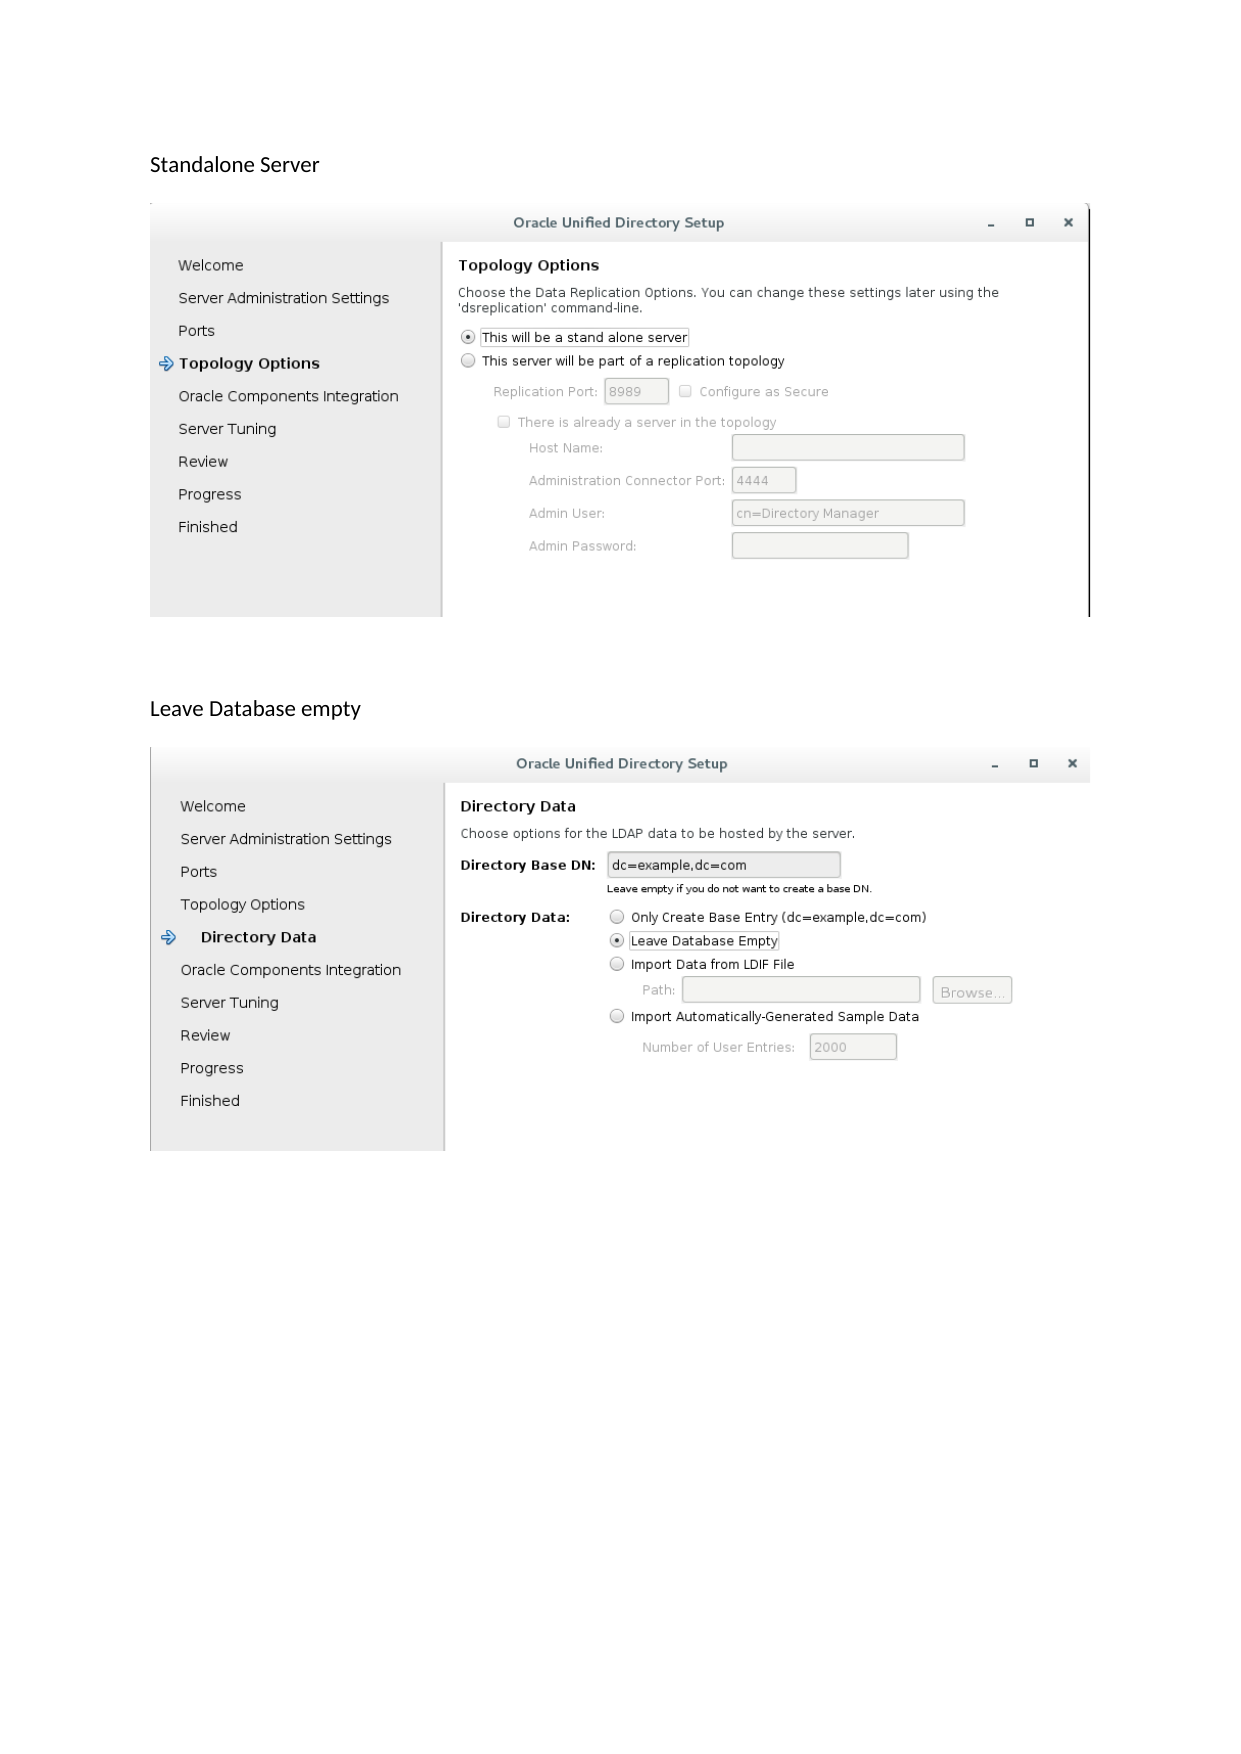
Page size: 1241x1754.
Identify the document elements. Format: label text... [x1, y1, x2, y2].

text Leave Database empty [150, 694, 1090, 723]
picture [150, 747, 1091, 1151]
picture [150, 203, 1091, 617]
text Standalone Server [150, 150, 1090, 178]
